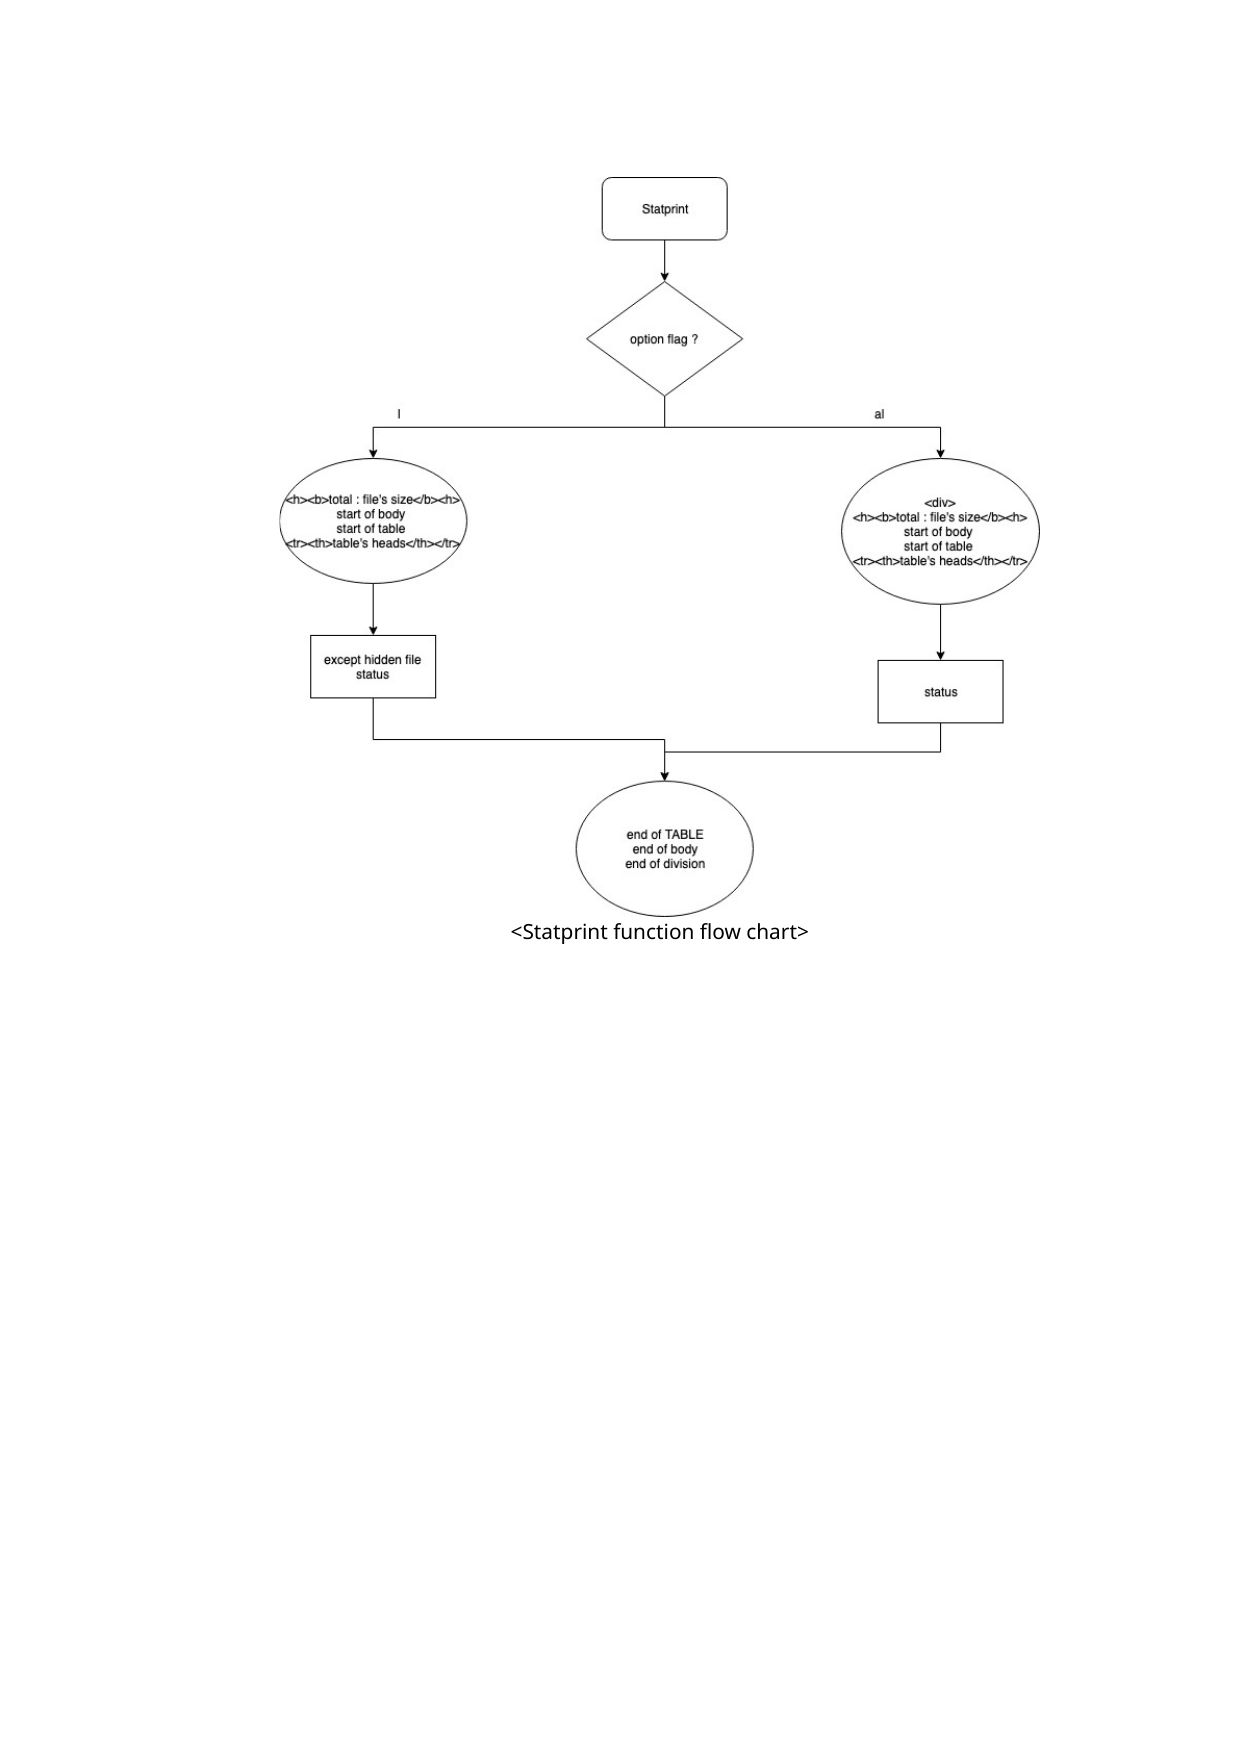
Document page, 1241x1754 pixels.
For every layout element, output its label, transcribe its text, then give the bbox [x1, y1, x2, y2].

list <Statprint function flow chart> [229, 917, 1090, 945]
picture [279, 177, 1040, 917]
